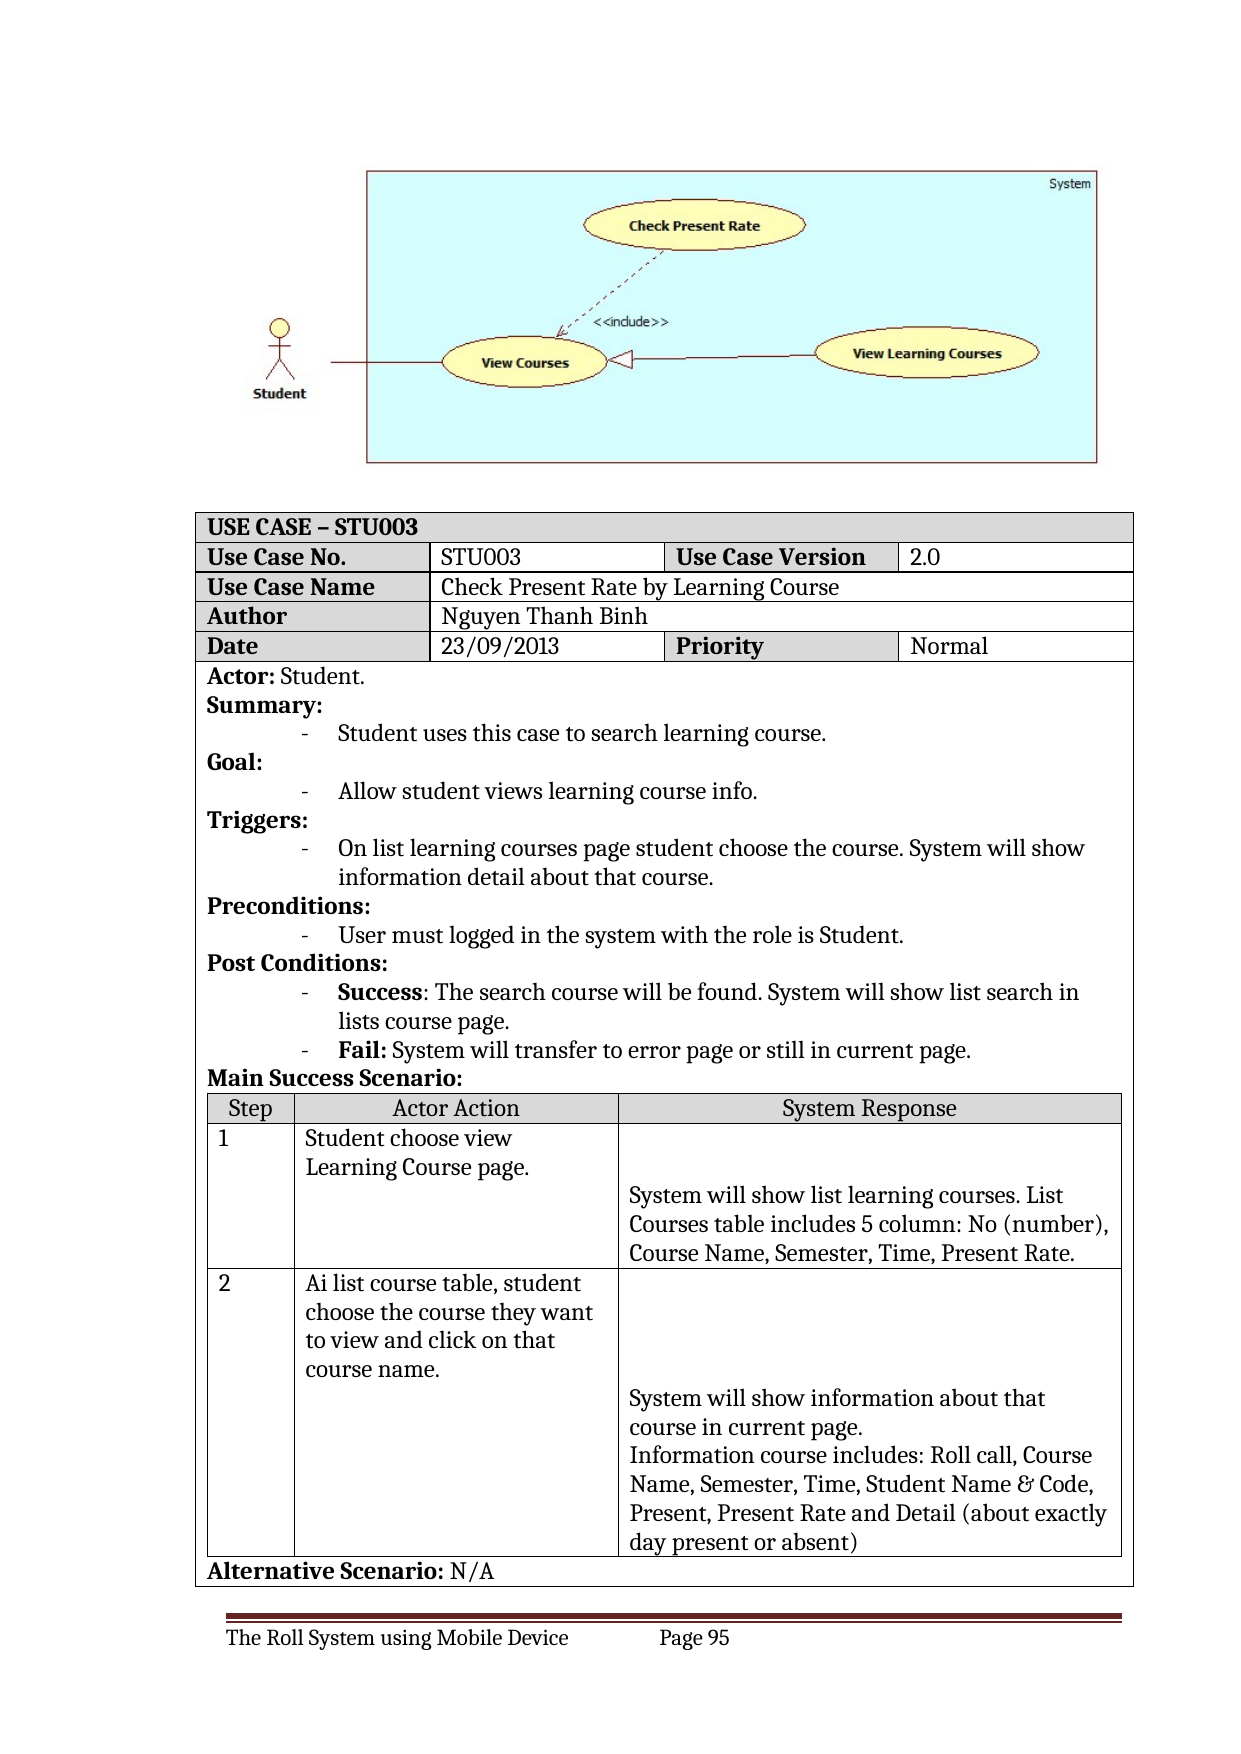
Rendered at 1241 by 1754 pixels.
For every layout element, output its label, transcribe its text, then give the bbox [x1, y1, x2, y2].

table_cell Check Present Rate by Learning Course [431, 573, 1133, 601]
table_cell Use Case Version [665, 543, 898, 571]
table_cell Date [196, 632, 429, 661]
table_cell Use Case Name [196, 573, 429, 601]
table_cell Priority [665, 632, 898, 661]
table_cell 2.0 [899, 543, 1133, 571]
table_cell Author [196, 602, 429, 631]
table_cell 23/09/2013 [431, 632, 664, 661]
table_cell Normal [899, 632, 1133, 661]
table_cell Nguyen Thanh Binh [431, 602, 1133, 631]
table_cell STU003 [431, 543, 664, 571]
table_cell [196, 662, 1133, 1586]
picture [206, 147, 1121, 487]
table_cell Use Case No. [196, 543, 429, 571]
table_header USE CASE – STU003 [196, 513, 1133, 542]
